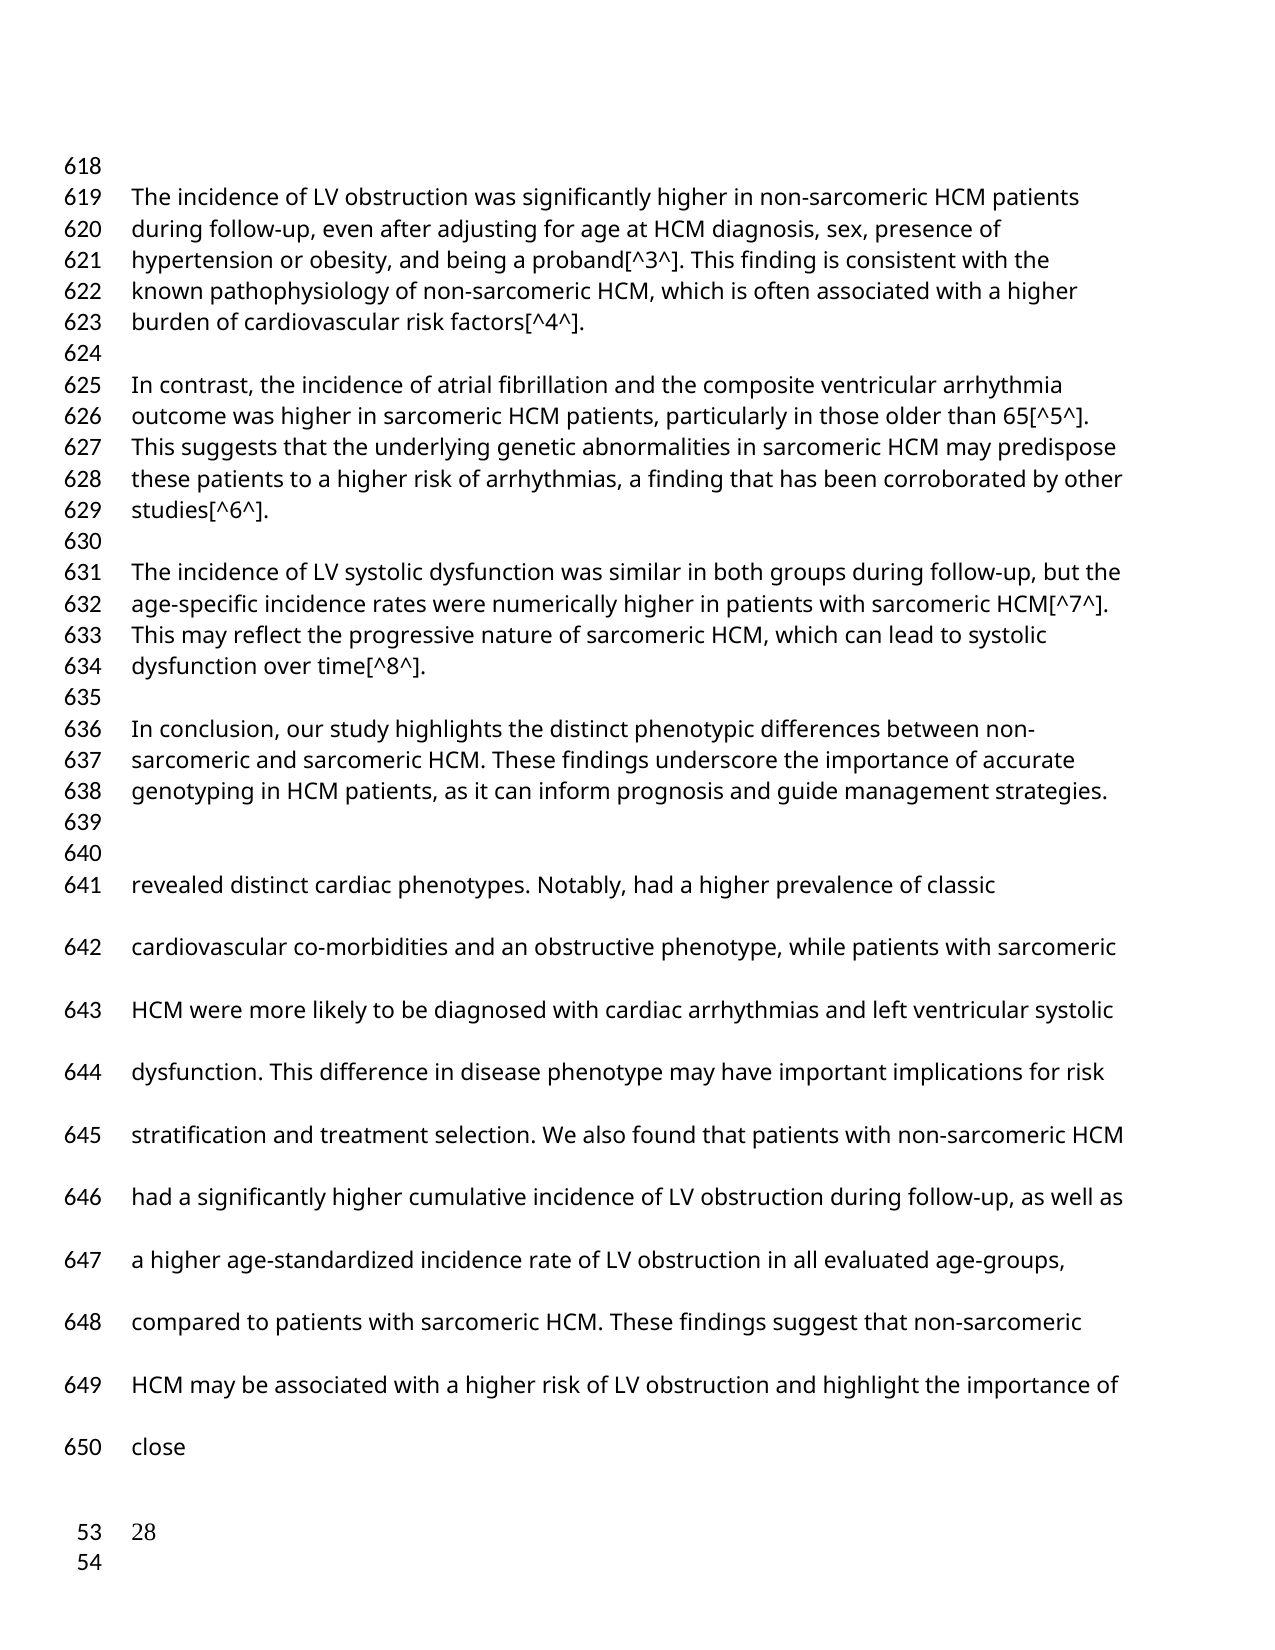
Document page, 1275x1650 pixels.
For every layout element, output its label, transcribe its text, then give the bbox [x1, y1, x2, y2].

text The incidence of LV systolic dysfunction was similar in both groups during follow-up, but the age-specific incidence rates were numerically higher in patients with sarcomeric HCM[^7^]. This may reflect the progressive nature of sarcomeric HCM, which can lead to systolic dysfunction over time[^8^]. [131, 556, 1125, 681]
text revealed distinct cardiac phenotypes. Notably, had a higher prevalence of classic cardiovascular co-morbidities and an obstructive phenotype, while patients with sarcomeric HCM were more likely to be diagnosed with cardiac arrhythmias and left ventricular systolic dysfunction. This difference in disease phenotype may have important implications for risk stratification and treatment selection. We also found that patients with non-sarcomeric HCM had a significantly higher cumulative incidence of LV obstruction during follow-up, as well as a higher age-standardized incidence rate of LV obstruction in all evaluated age-groups, compared to patients with sarcomeric HCM. These findings suggest that non-sarcomeric HCM may be associated with a higher risk of LV obstruction and highlight the importance of close [131, 869, 1125, 1462]
text In contrast, the incidence of atrial fibrillation and the composite ventricular arrhythmia outcome was higher in sarcomeric HCM patients, particularly in those older than 65[^5^]. This suggests that the underlying genetic abnormalities in sarcomeric HCM may predispose these patients to a higher risk of arrhythmias, a finding that has been corroborated by other studies[^6^]. [131, 369, 1125, 525]
text In conclusion, our study highlights the distinct phenotypic differences between non-sarcomeric and sarcomeric HCM. These findings underscore the importance of accurate genotyping in HCM patients, as it can inform prognosis and guide management strategies. [131, 712, 1125, 806]
text The incidence of LV obstruction was significantly higher in non-sarcomeric HCM patients during follow-up, even after adjusting for age at HCM diagnosis, sex, presence of hypertension or obesity, and being a proband[^3^]. This finding is consistent with the known pathophysiology of non-sarcomeric HCM, which is often associated with a higher burden of cardiovascular risk factors[^4^]. [131, 181, 1125, 337]
